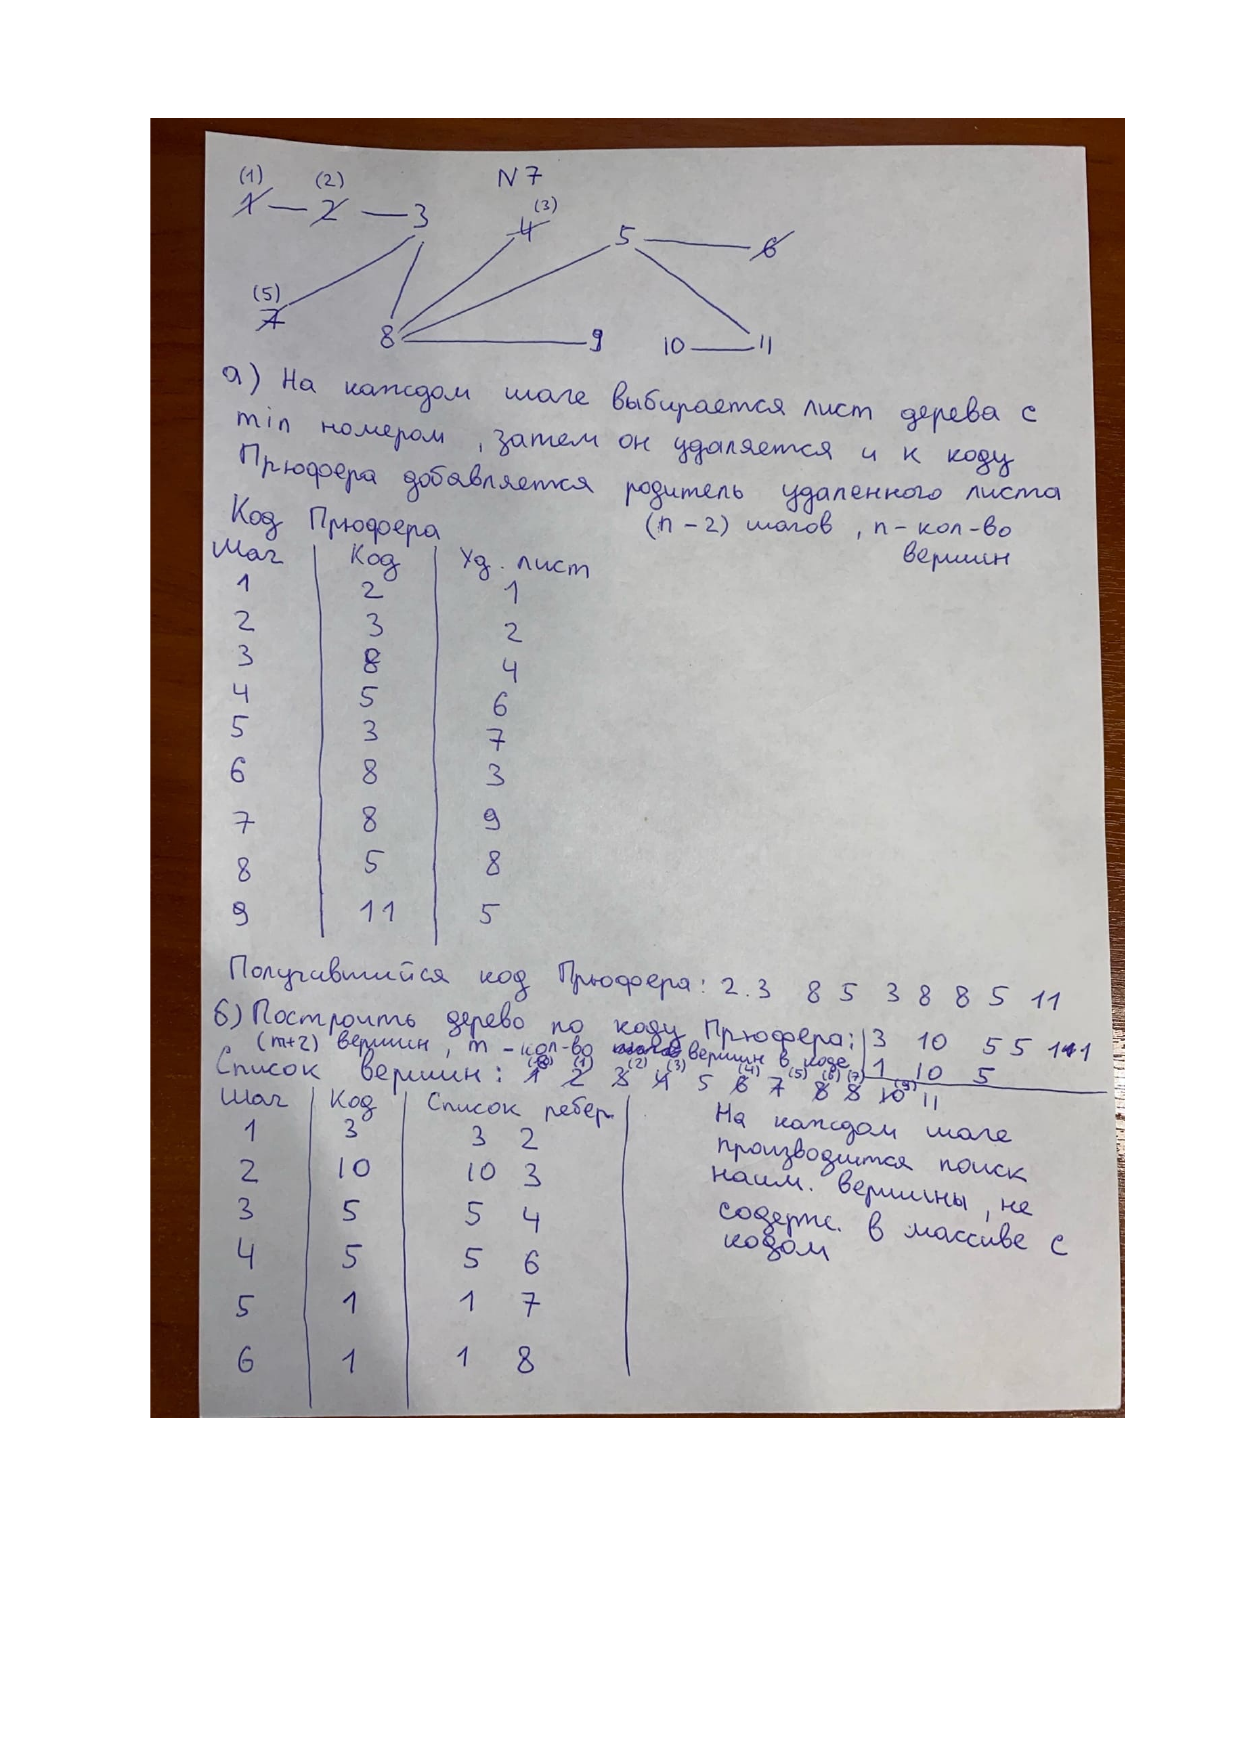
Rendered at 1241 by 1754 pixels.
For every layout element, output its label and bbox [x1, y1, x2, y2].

picture [150, 118, 1125, 1418]
